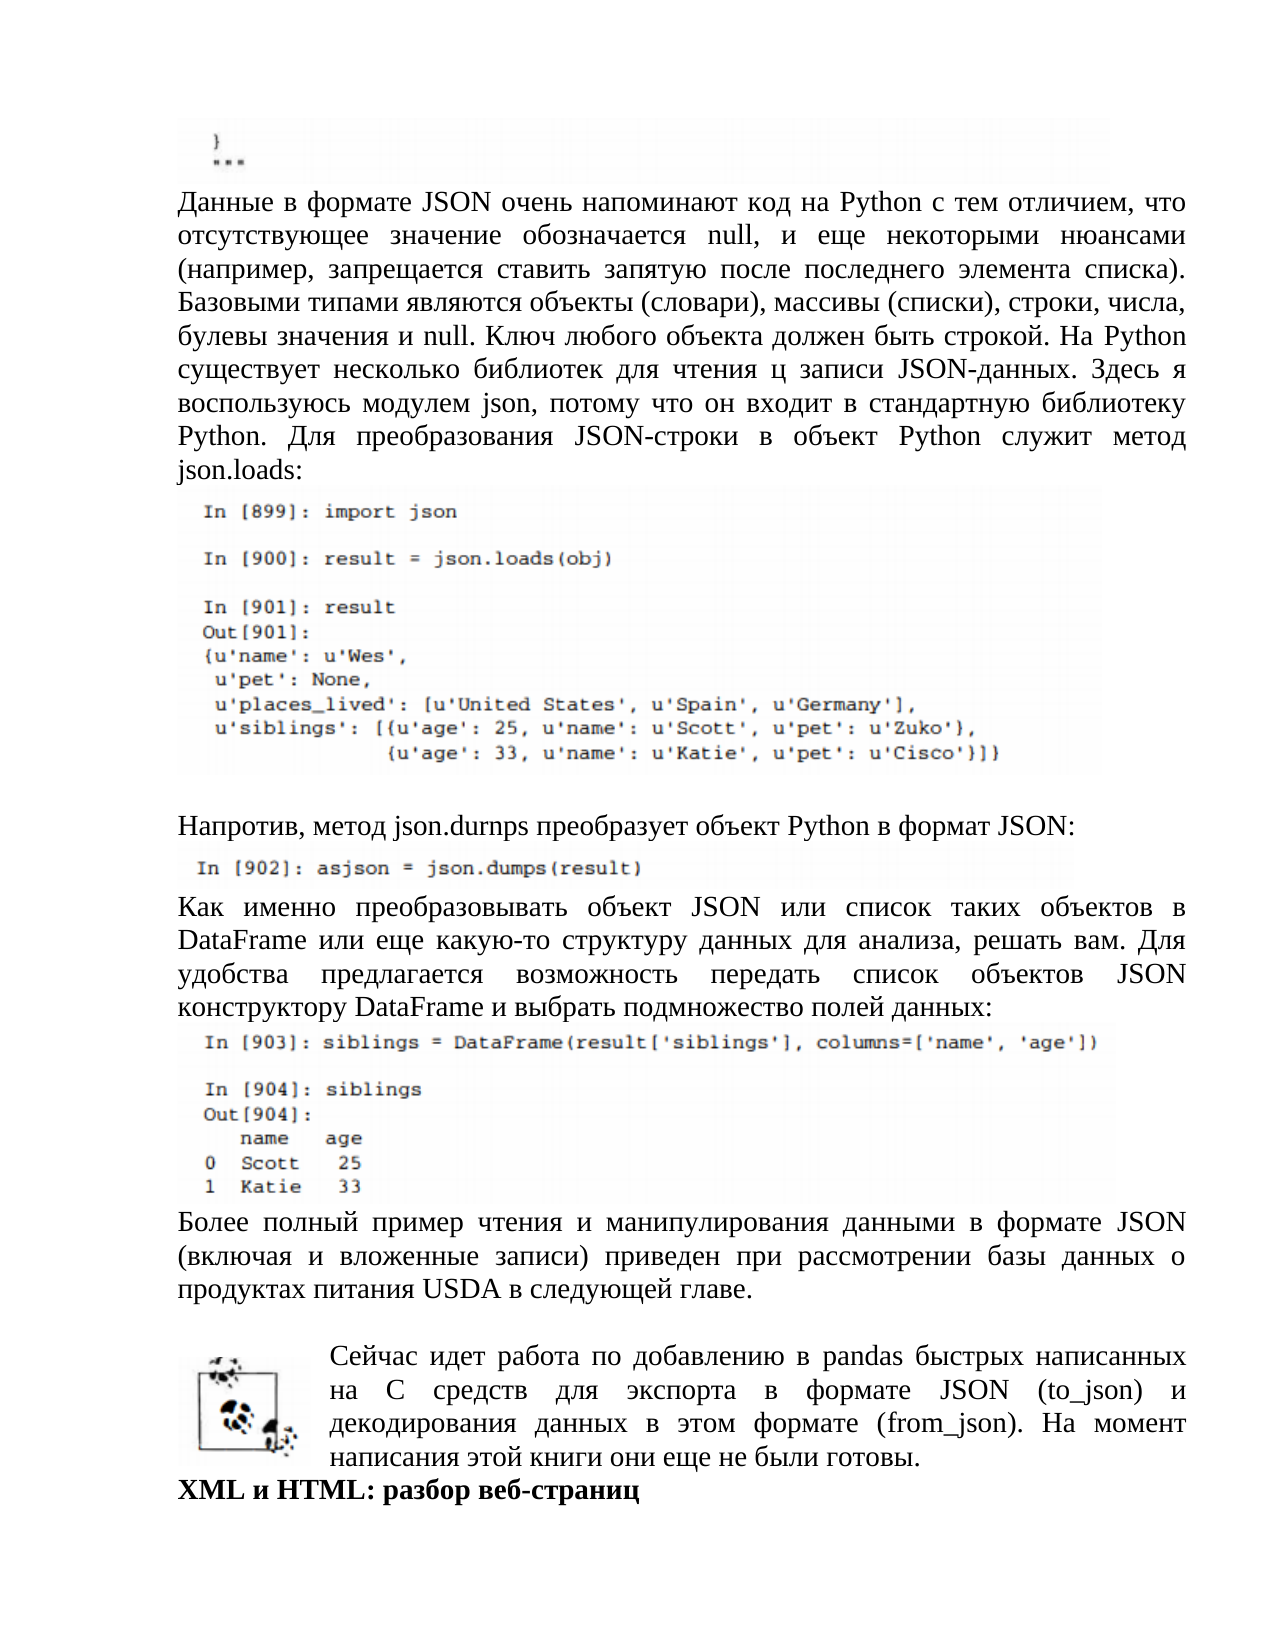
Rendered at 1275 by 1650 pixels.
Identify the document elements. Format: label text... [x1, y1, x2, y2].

text Как именно преобразовывать объект JSON или список таких объектов в DataFrame или еще какую-то структуру данных для анализа, решать вам. Для удобства предлагается возможность передать список объектов JSON конструктору DataFrame и выбрать подмножество полей данных: [177, 889, 1186, 1023]
picture [177, 841, 1074, 889]
text Напротив, метод json.durnps преобразует объект Python в формат JSON: [177, 808, 1186, 842]
picture [177, 1022, 1117, 1204]
text Более полный пример чтения и манипулирования данными в формате JSON (включая и вложенные записи) приведен при рассмотрении базы данных о продуктах питания USDA в следующей главе. [177, 1204, 1186, 1305]
text Данные в формате JSON очень напоминают код на Python с тем отличием, что отсутствующее значение обозначается null, и еще некоторыми нюансами (например, запрещается ставить запятую после последнего элемента списка). Базовыми типами являются объекты (словари), массивы (списки), строки, числа, булевы значения и null. Ключ любого объекта должен быть строкой. На Python существует несколько библиотек для чтения ц записи JSОN-данных. Здесь я воспользуюсь модулем json, потому что он входит в стандартную библиотеку Python. Для преобразования JSОN-строки в объект Python служит метод json.loads: [177, 184, 1186, 486]
picture [177, 1357, 311, 1466]
text XML и HTML: разбор веб-страниц [177, 1472, 1186, 1506]
picture [177, 485, 1103, 775]
text Сейчас идет работа по добавлению в pandas быстрых написанных на С средств для экспорта в формате JSON (to_json) и декодирования данных в этом формате (from_json). На момент написания этой книги они еще не были готовы. [177, 1338, 1186, 1472]
picture [177, 118, 1110, 184]
